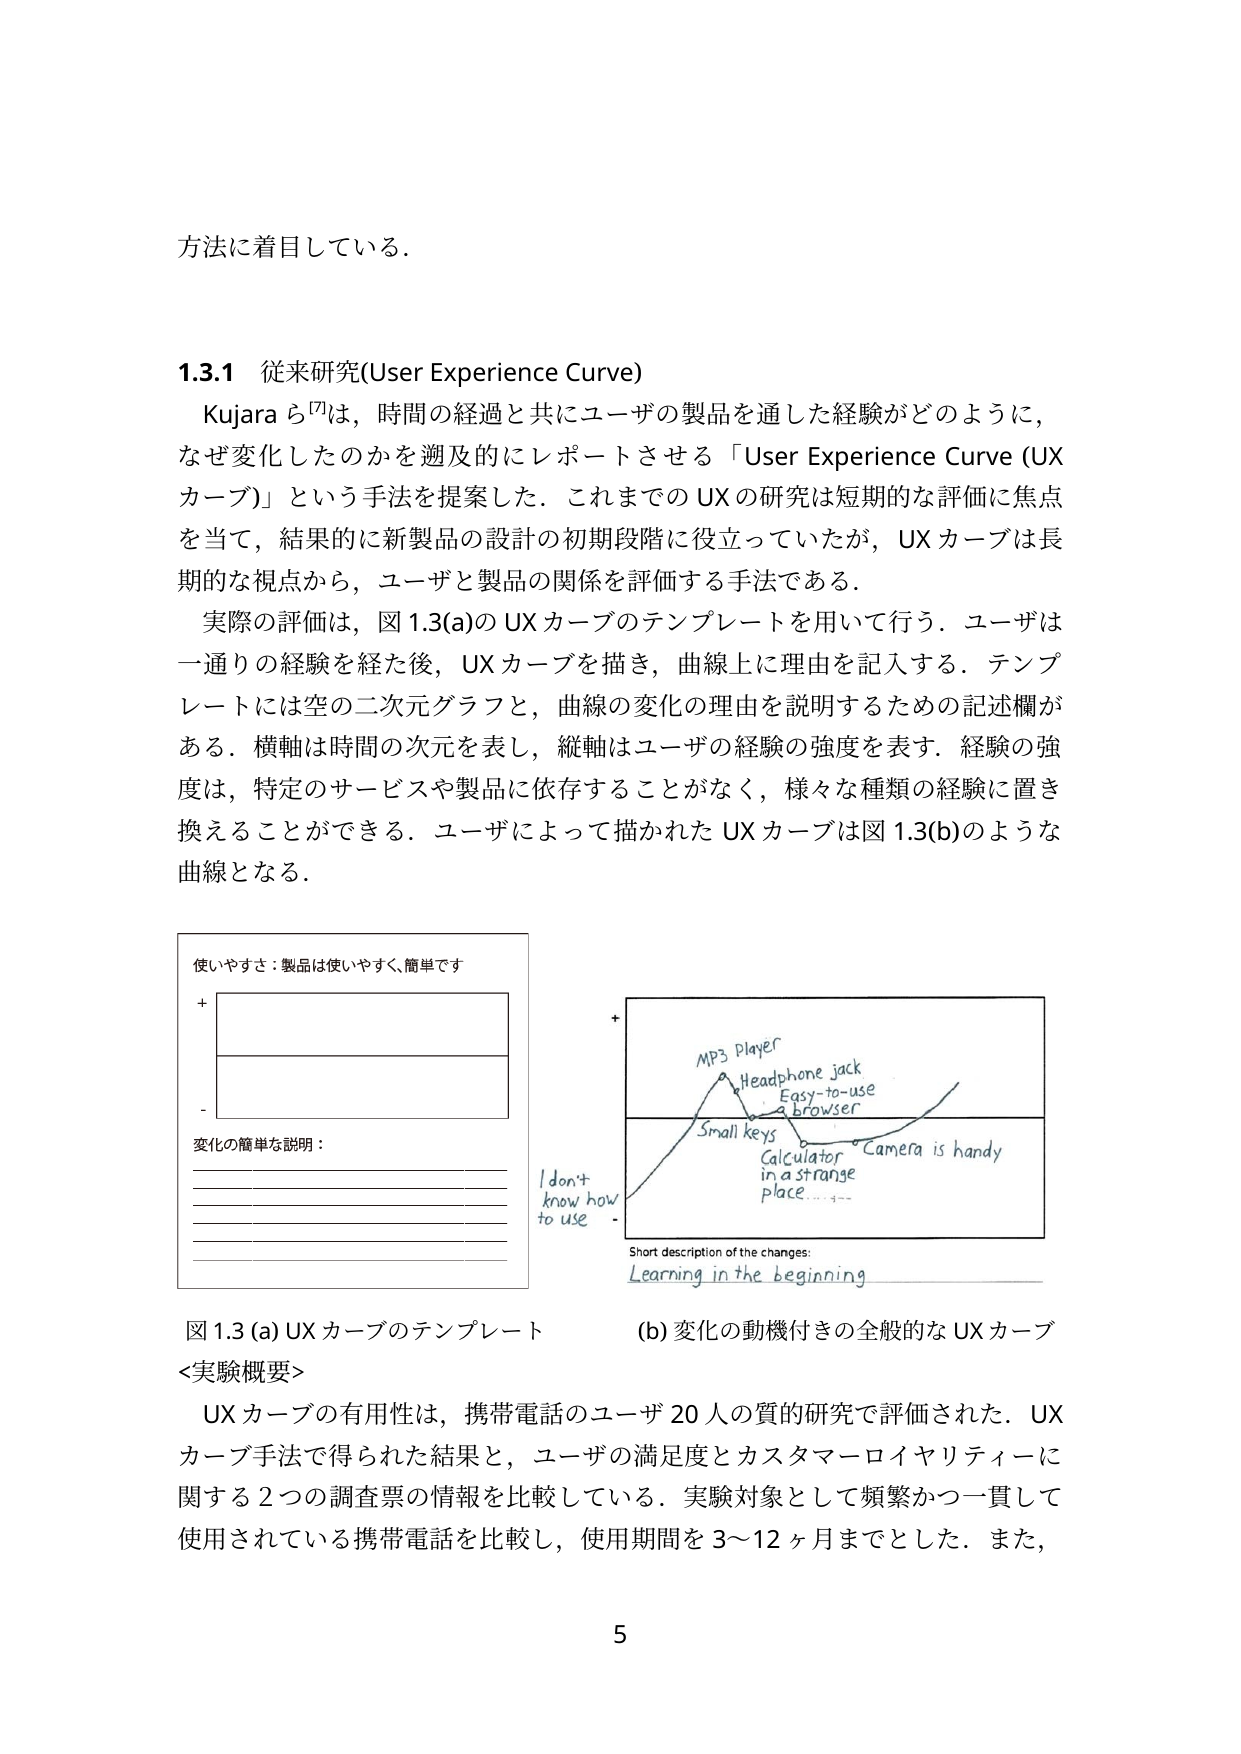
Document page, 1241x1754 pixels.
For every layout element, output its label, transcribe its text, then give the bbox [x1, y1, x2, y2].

text 1.3.1 従来研究(User Experience Curve) [177, 350, 1063, 392]
text Kujaraら[7]は，時間の経過と共にユーザの製品を通した経験がどのように，なぜ変化したのかを遡及的にレポートさせる「User Experience Curve (UXカーブ)」という手法を提案した．これまでのUXの研究は短期的な評価に焦点を当て，結果的に新製品の設計の初期段階に役立っていたが，UXカーブは長期的な視点から，ユーザと製品の関係を評価する手法である． [177, 392, 1063, 600]
picture [177, 933, 529, 1289]
picture [535, 996, 1046, 1289]
text 実際の評価は，図1.3(a)のUXカーブのテンプレートを用いて行う．ユーザは一通りの経験を経た後，UXカーブを描き，曲線上に理由を記入する．テンプレートには空の二次元グラフと，曲線の変化の理由を説明するための記述欄がある．横軸は時間の次元を表し，縦軸はユーザの経験の強度を表す．経験の強度は，特定のサービスや製品に依存することがなく，様々な種類の経験に置き換えることができる．ユーザによって描かれたUXカーブは図1.3(b)のような曲線となる． [177, 600, 1063, 892]
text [177, 1392, 1063, 1558]
text 図1.3 (a) UXカーブのテンプレート (b) 変化の動機付きの全般的なUXカーブ [177, 1308, 1063, 1350]
text <実験概要> [177, 1350, 1063, 1392]
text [177, 225, 1063, 267]
